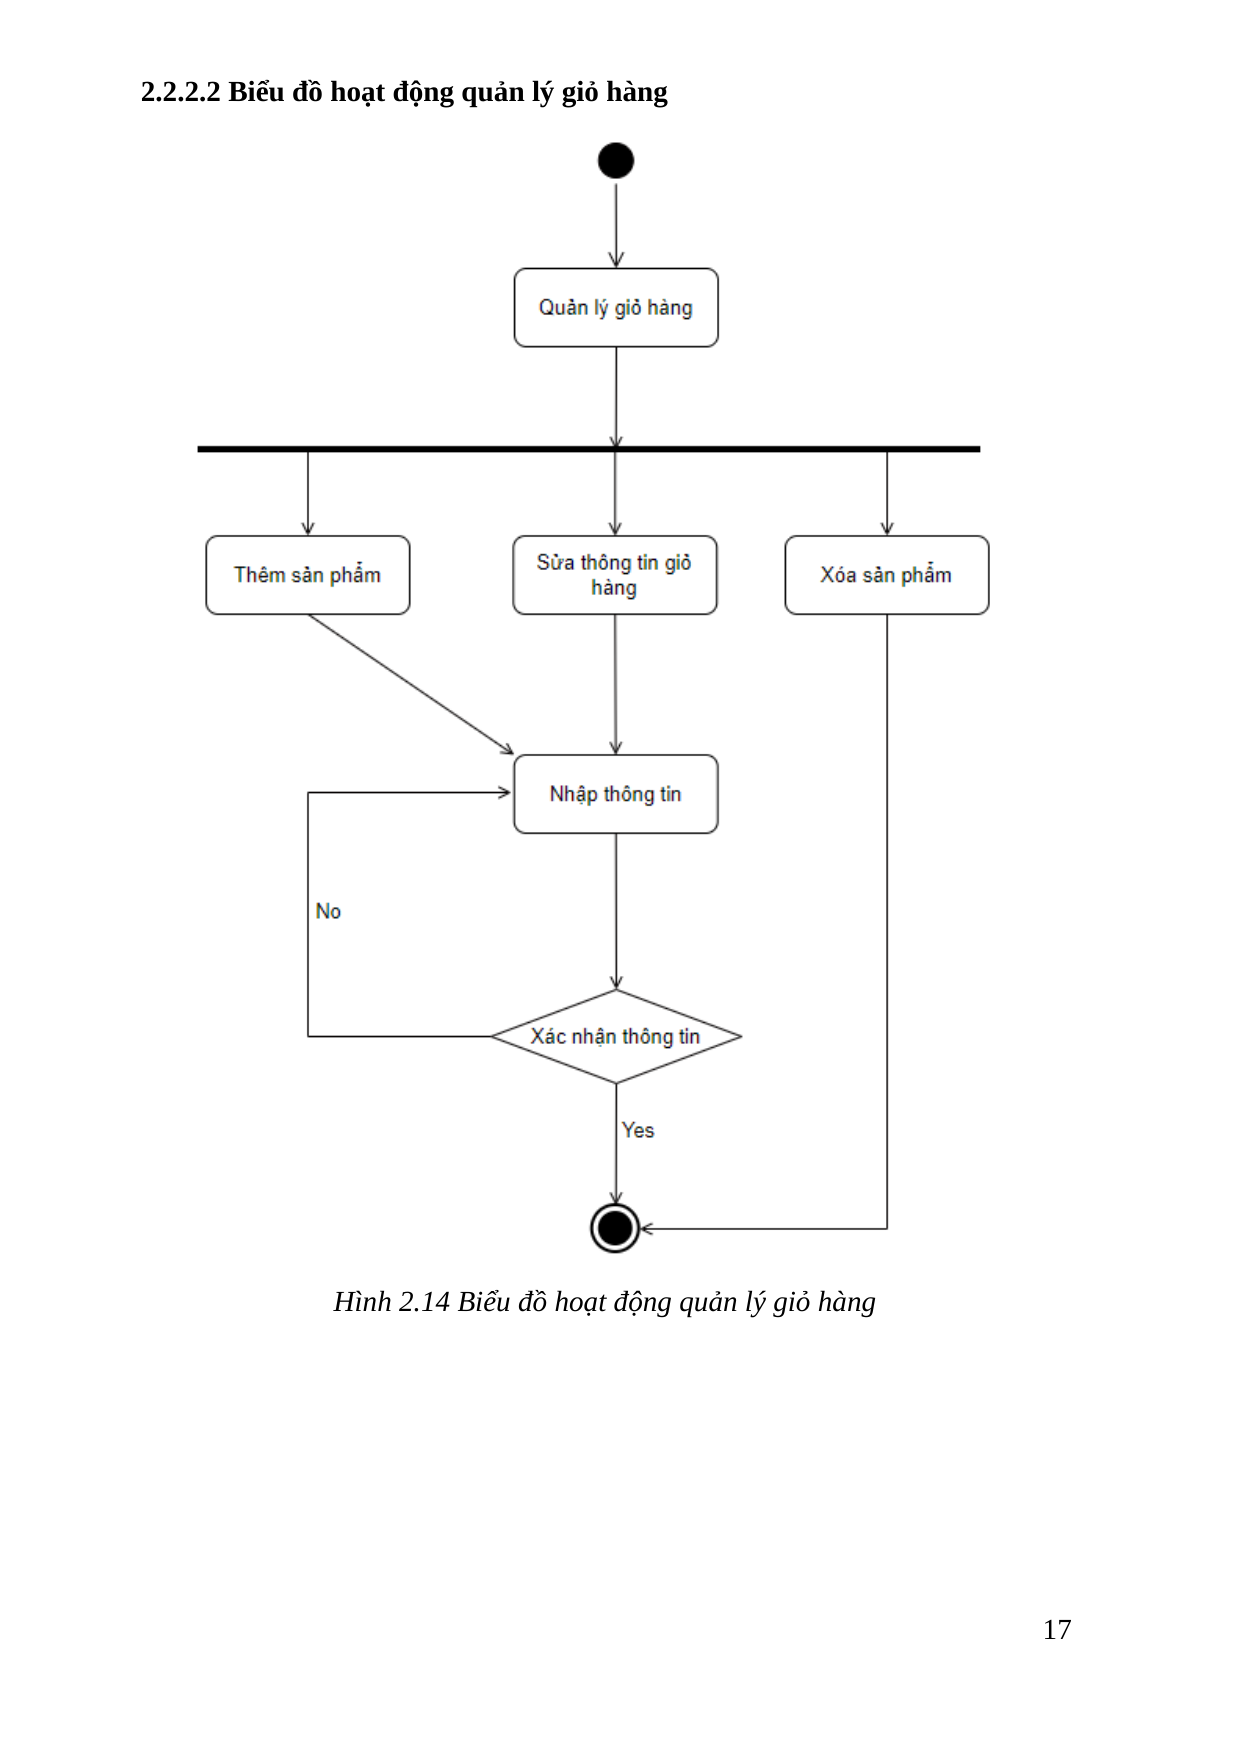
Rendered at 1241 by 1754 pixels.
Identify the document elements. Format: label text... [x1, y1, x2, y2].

picture [140, 110, 1050, 1266]
text Hình 2.14 Biểu đồ hoạt động quản lý giỏ hàng [141, 1284, 1071, 1318]
